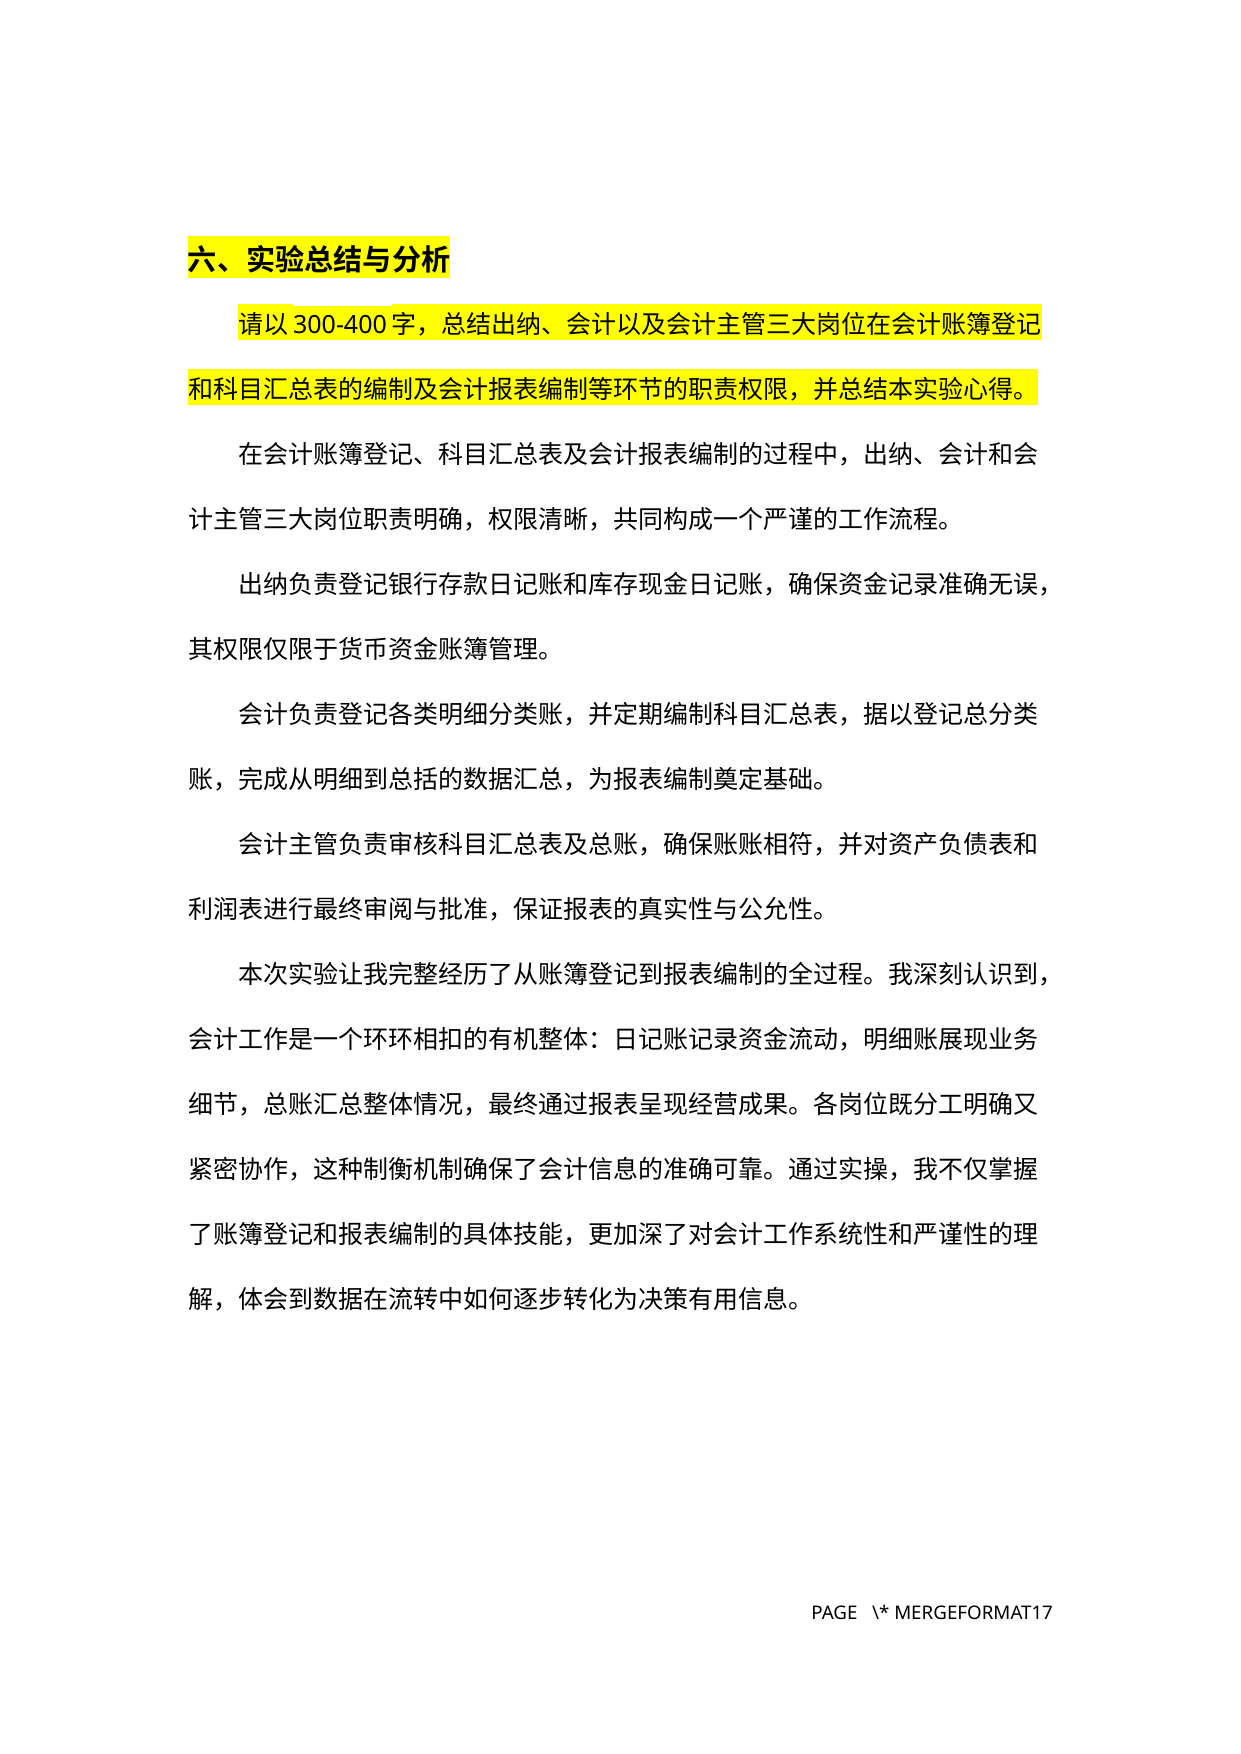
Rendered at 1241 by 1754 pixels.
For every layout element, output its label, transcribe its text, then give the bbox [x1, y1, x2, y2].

text 会计主管负责审核科目汇总表及总账，确保账账相符，并对资产负债表和利润表进行最终审阅与批准，保证报表的真实性与公允性。 [188, 810, 1053, 940]
text 在会计账簿登记、科目汇总表及会计报表编制的过程中，出纳、会计和会计主管三大岗位职责明确，权限清晰，共同构成一个严谨的工作流程。 [188, 420, 1053, 550]
text 会计负责登记各类明细分类账，并定期编制科目汇总表，据以登记总分类账，完成从明细到总括的数据汇总，为报表编制奠定基础。 [188, 680, 1053, 810]
text 出纳负责登记银行存款日记账和库存现金日记账，确保资金记录准确无误，其权限仅限于货币资金账簿管理。 [188, 550, 1053, 680]
text 六、实验总结与分析 [188, 225, 1053, 290]
text 请以300-400字，总结出纳、会计以及会计主管三大岗位在会计账簿登记和科目汇总表的编制及会计报表编制等环节的职责权限，并总结本实验心得。 [188, 290, 1053, 420]
text 本次实验让我完整经历了从账簿登记到报表编制的全过程。我深刻认识到，会计工作是一个环环相扣的有机整体：日记账记录资金流动，明细账展现业务细节，总账汇总整体情况，最终通过报表呈现经营成果。各岗位既分工明确又紧密协作，这种制衡机制确保了会计信息的准确可靠。通过实操，我不仅掌握了账簿登记和报表编制的具体技能，更加深了对会计工作系统性和严谨性的理解，体会到数据在流转中如何逐步转化为决策有用信息。 [188, 940, 1053, 1330]
